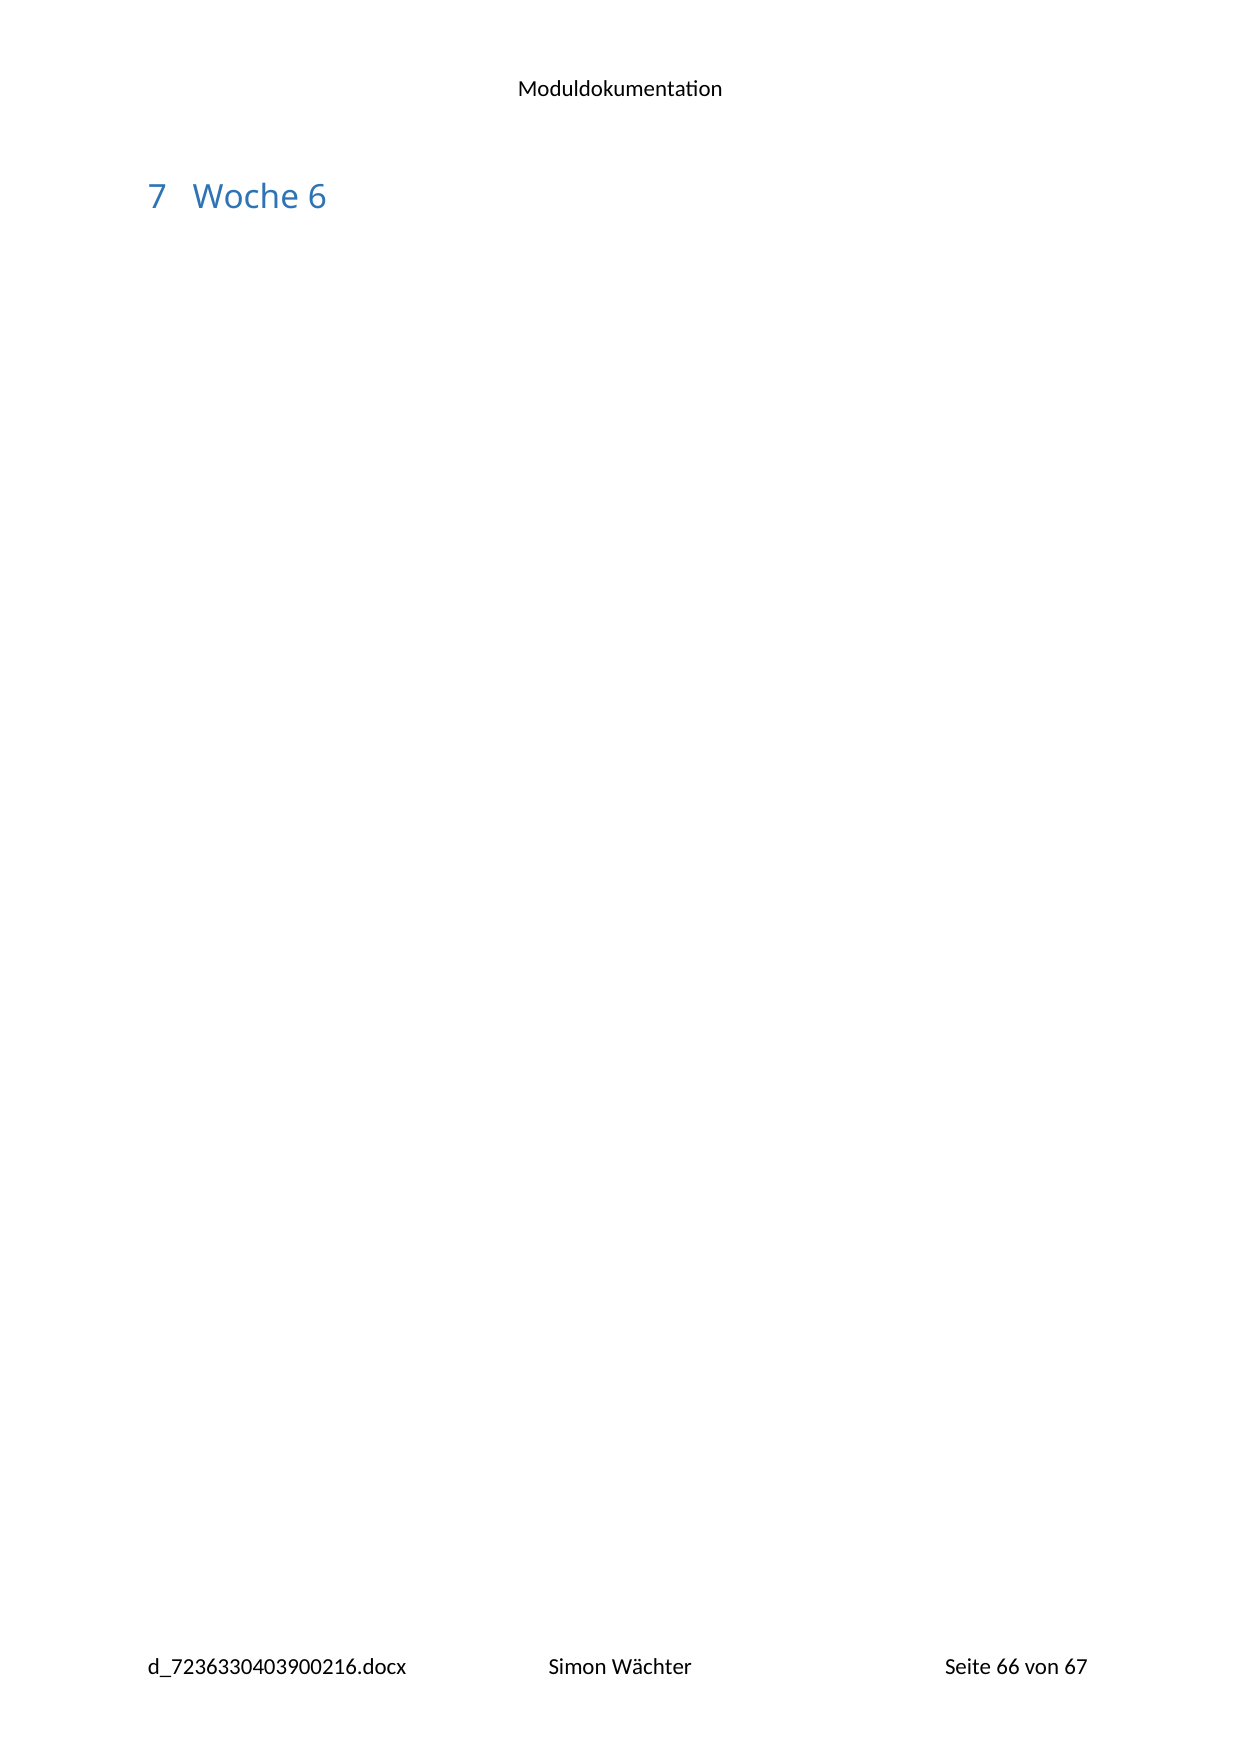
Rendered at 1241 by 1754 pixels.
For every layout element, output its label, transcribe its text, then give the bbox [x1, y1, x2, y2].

subtitle Woche 6 [148, 173, 1093, 218]
